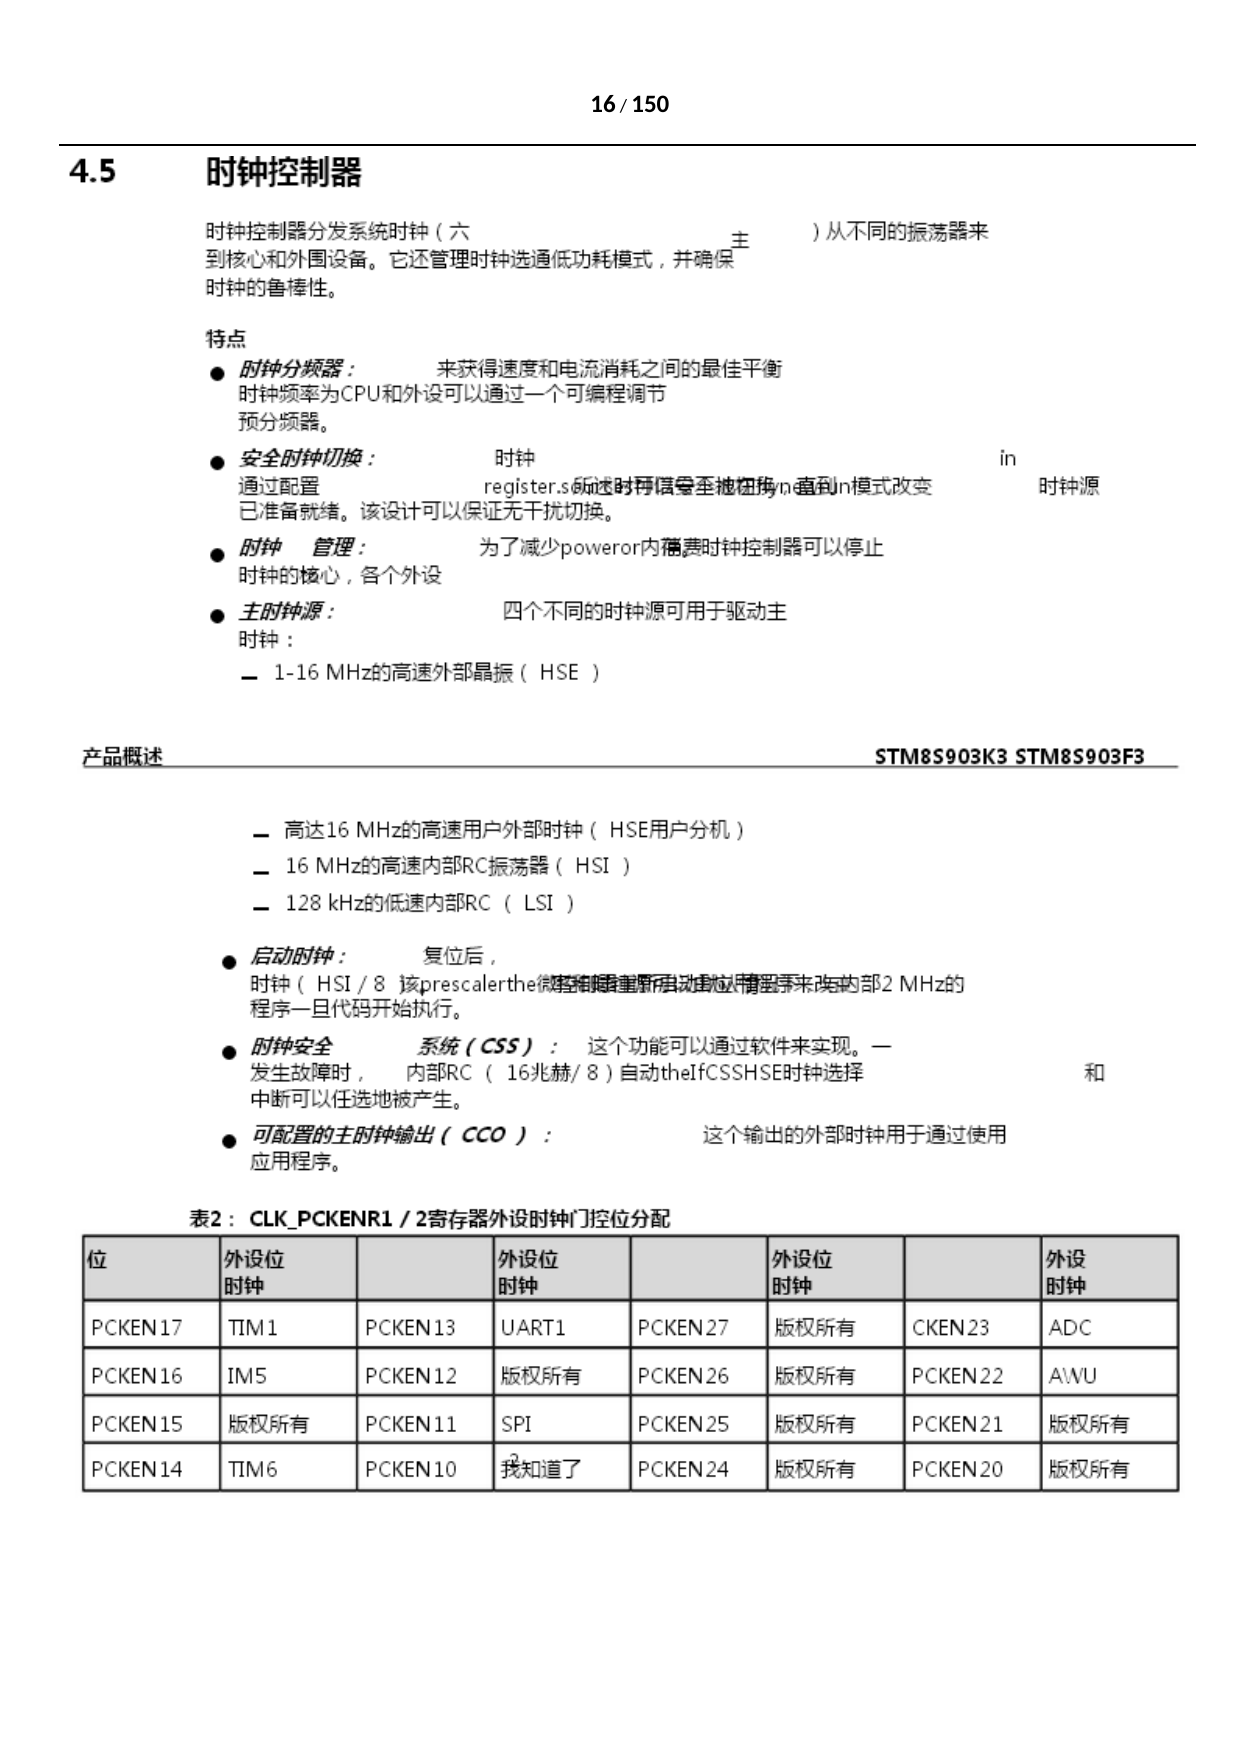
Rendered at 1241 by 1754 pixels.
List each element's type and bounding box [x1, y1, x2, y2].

picture [59, 156, 1142, 694]
picture [59, 741, 1197, 1502]
